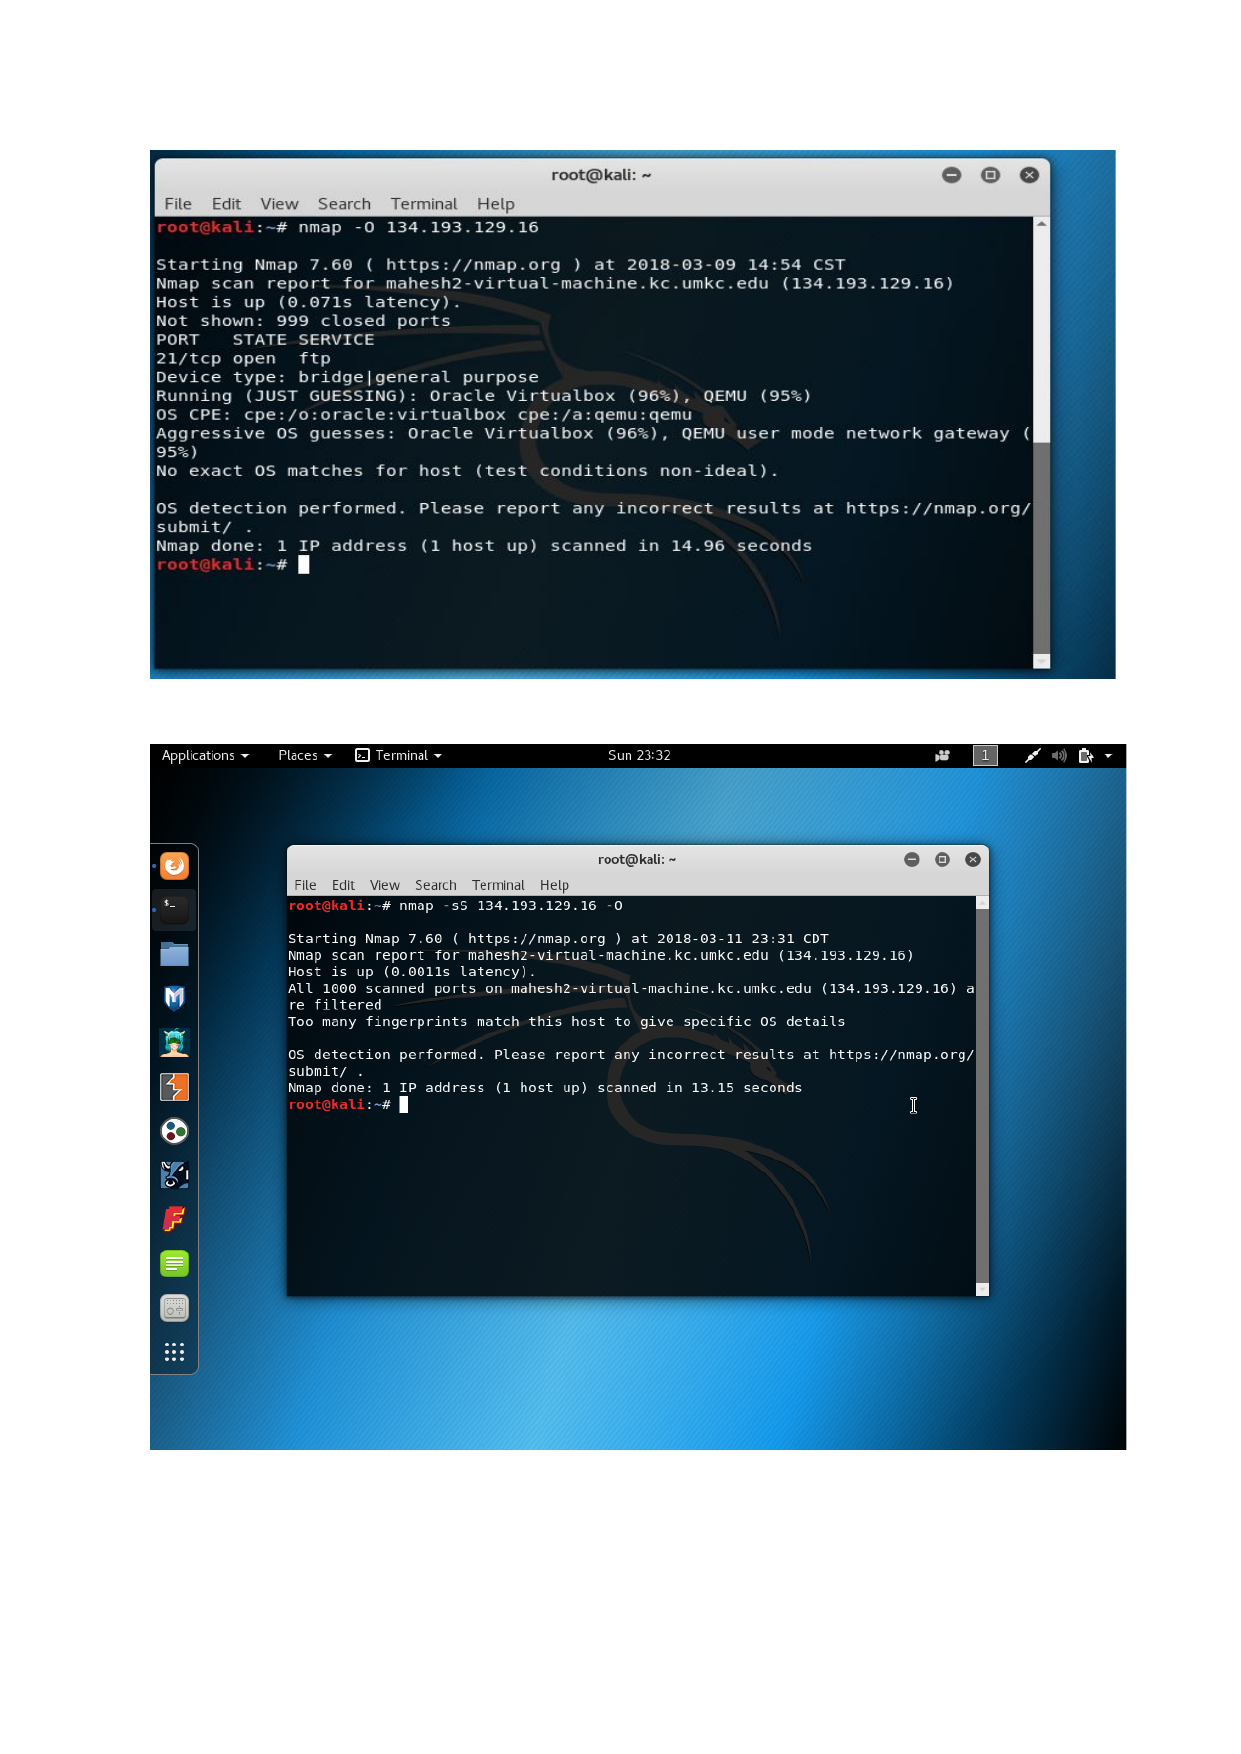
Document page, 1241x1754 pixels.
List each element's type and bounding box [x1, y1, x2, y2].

picture [150, 744, 1127, 1450]
picture [150, 150, 1116, 679]
